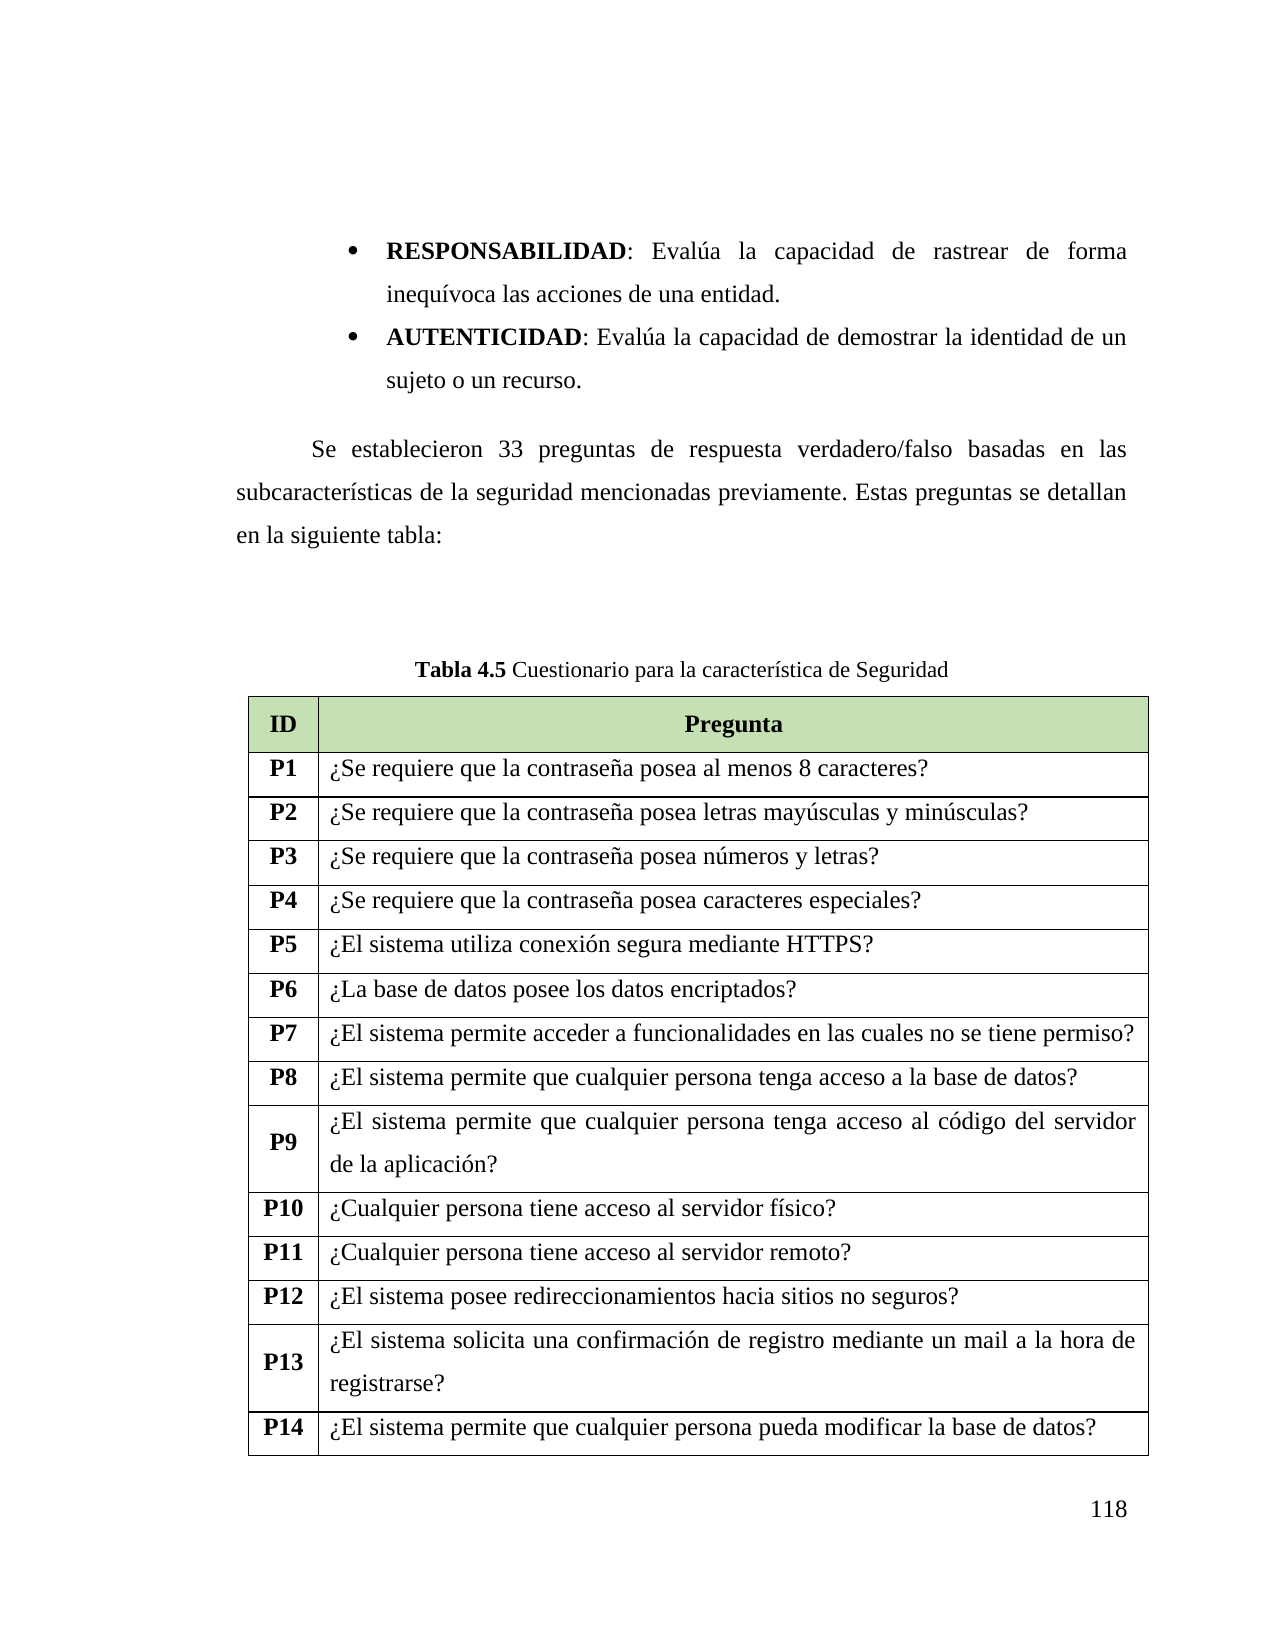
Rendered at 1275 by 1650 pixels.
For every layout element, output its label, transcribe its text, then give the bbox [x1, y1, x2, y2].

table_cell ¿El sistema permite que cualquier persona tenga acceso al código del servidor de la aplicación? [319, 1106, 1148, 1192]
table_cell ¿El sistema posee redireccionamientos hacia sitios no seguros? [319, 1281, 1148, 1324]
table_cell P3 [249, 841, 318, 884]
table_cell P8 [249, 1062, 318, 1105]
table_cell P12 [249, 1281, 318, 1324]
table_cell ¿Se requiere que la contraseña posea números y letras? [319, 841, 1148, 884]
table_cell ¿El sistema permite que cualquier persona tenga acceso a la base de datos? [319, 1062, 1148, 1105]
table_cell ¿El sistema permite acceder a funcionalidades en las cuales no se tiene permiso? [319, 1018, 1148, 1061]
table_cell P1 [249, 753, 318, 796]
table_cell P6 [249, 974, 318, 1017]
table_header ID [249, 697, 318, 752]
table_cell P9 [249, 1106, 318, 1192]
table_cell ¿Se requiere que la contraseña posea letras mayúsculas y minúsculas? [319, 798, 1148, 840]
table_cell ¿La base de datos posee los datos encriptados? [319, 974, 1148, 1017]
list AUTENTICIDAD: Evalúa la capacidad de demostrar la identidad de un sujeto o un recurso. [349, 322, 1127, 394]
table_cell P14 [249, 1413, 318, 1455]
text Se establecieron 33 preguntas de respuesta verdadero/falso basadas en las subcaracterísticas de la seguridad mencionadas previamente. Estas preguntas se detallan en la siguiente tabla: [236, 434, 1127, 549]
table_cell P13 [249, 1325, 318, 1411]
table_cell ¿Se requiere que la contraseña posea al menos 8 caracteres? [319, 753, 1148, 796]
table_cell P4 [249, 886, 318, 928]
table_cell ¿El sistema solicita una confirmación de registro mediante un mail a la hora de registrarse? [319, 1325, 1148, 1411]
table_header Pregunta [319, 697, 1148, 752]
list RESPONSABILIDAD: Evalúa la capacidad de rastrear de forma inequívoca las acciones de una entidad. [349, 236, 1127, 308]
table_cell P5 [249, 930, 318, 973]
table_cell ¿El sistema permite que cualquier persona pueda modificar la base de datos? [319, 1413, 1148, 1455]
table_cell ¿Cualquier persona tiene acceso al servidor remoto? [319, 1237, 1148, 1280]
table_cell ¿Se requiere que la contraseña posea caracteres especiales? [319, 886, 1148, 928]
table_cell P11 [249, 1237, 318, 1280]
table_cell P10 [249, 1193, 318, 1236]
table_cell P2 [249, 798, 318, 840]
table_cell ¿El sistema utiliza conexión segura mediante HTTPS? [319, 930, 1148, 973]
table_cell ¿Cualquier persona tiene acceso al servidor físico? [319, 1193, 1148, 1236]
text Tabla 4.5 Cuestionario para la característica de Seguridad [236, 656, 1127, 683]
table_cell P7 [249, 1018, 318, 1061]
